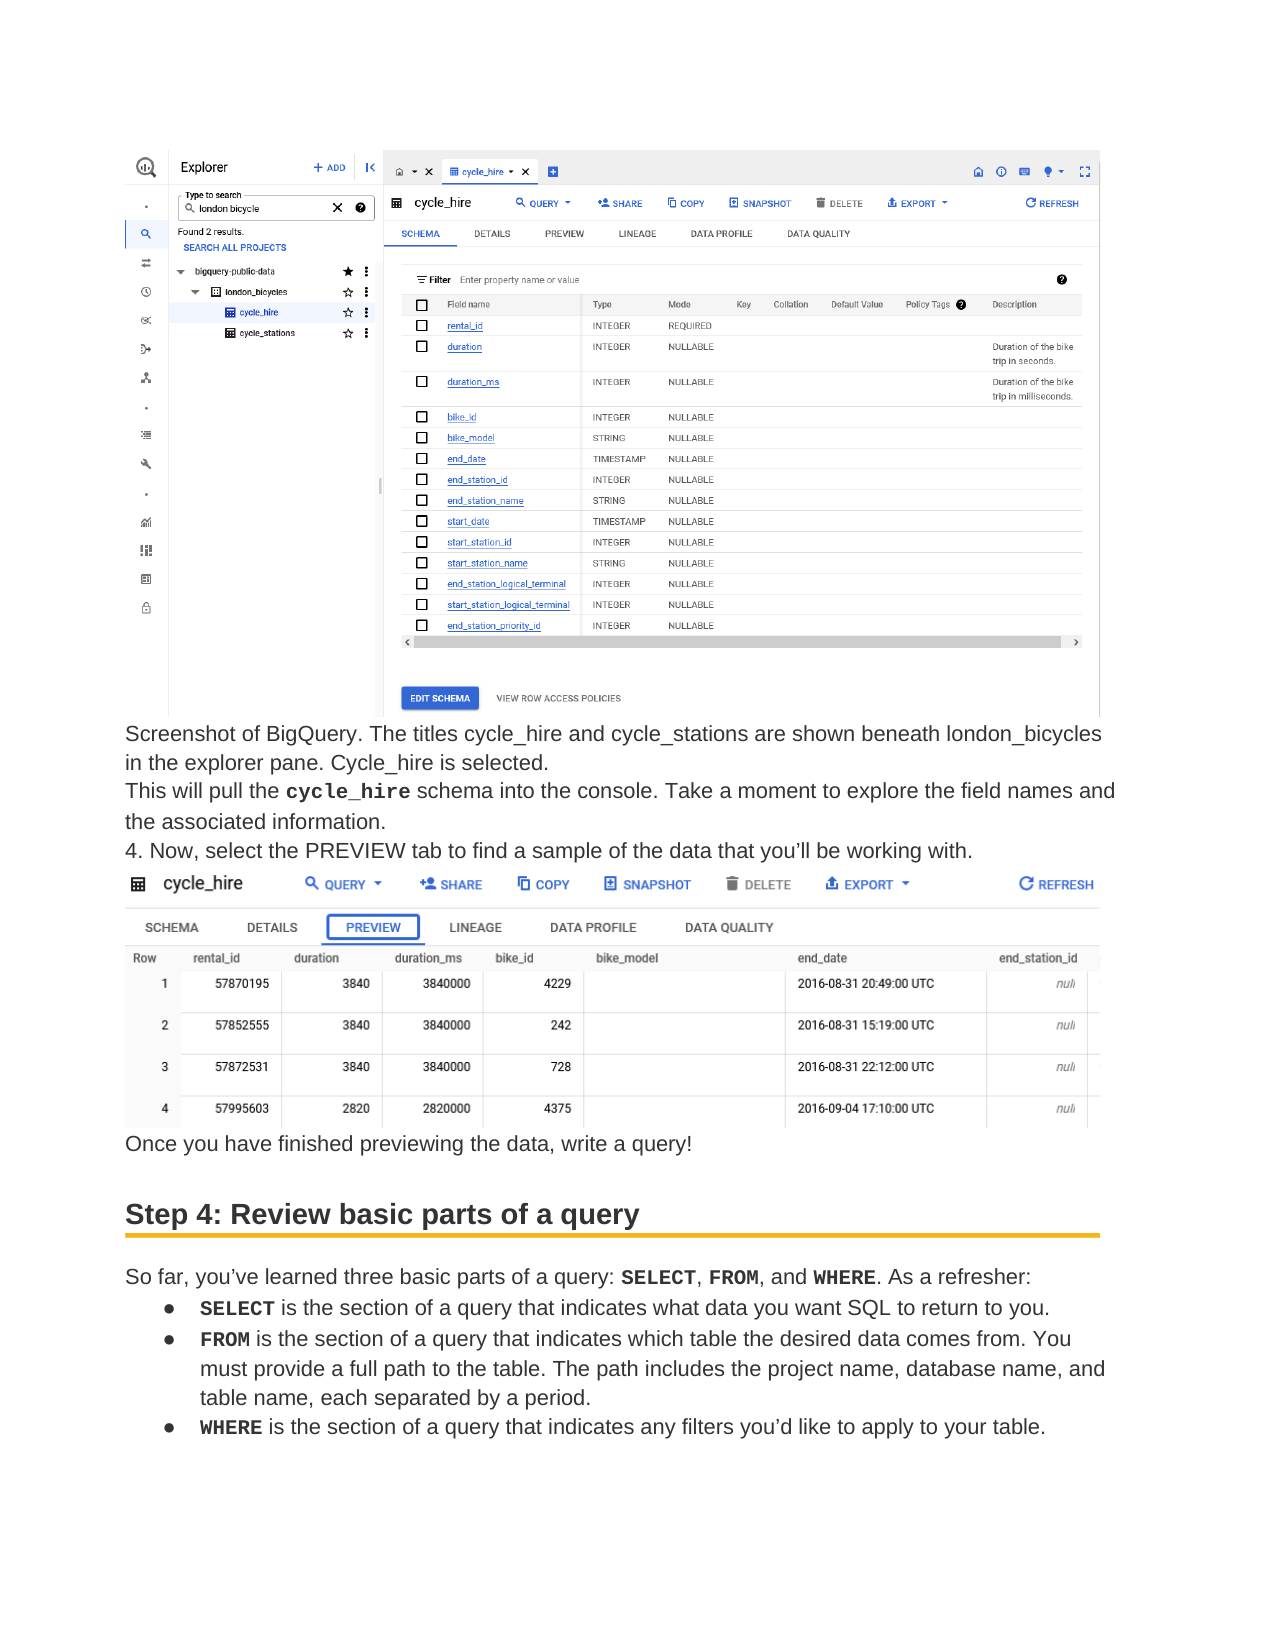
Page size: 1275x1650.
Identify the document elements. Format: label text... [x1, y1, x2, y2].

text Screenshot of BigQuery. The titles cycle_hire and cycle_stations are shown beneath london_bicycles in the explorer pane. Cycle_hire is selected. [125, 721, 1125, 775]
list WHERE is the section of a query that indicates any filters you’d like to apply to your table. [162, 1414, 1125, 1441]
text So far, you’ve learned three basic parts of a query: SELECT, FROM, and WHERE. As a refresher: [125, 1264, 1125, 1291]
text Once you have finished previewing the data, write a query! [125, 1131, 1125, 1156]
subtitle Step 4: Review basic parts of a query [125, 1197, 1125, 1231]
picture [125, 150, 1100, 717]
picture [125, 1233, 1100, 1238]
list FROM is the section of a query that indicates which table the desired data comes from. You must provide a full path to the table. The path includes the project name, database name, and table name, each separated by a period. [162, 1326, 1125, 1410]
list SELECT is the section of a query that indicates what data you want SQL to return to you. [162, 1295, 1125, 1322]
text 4. Now, select the PREVIEW tab to find a sample of the data that you’ll be working with. [125, 838, 1125, 863]
text This will pull the cycle_hire schema into the console. Take a moment to explore the field names and the associated information. [125, 778, 1125, 834]
picture [125, 866, 1100, 1128]
